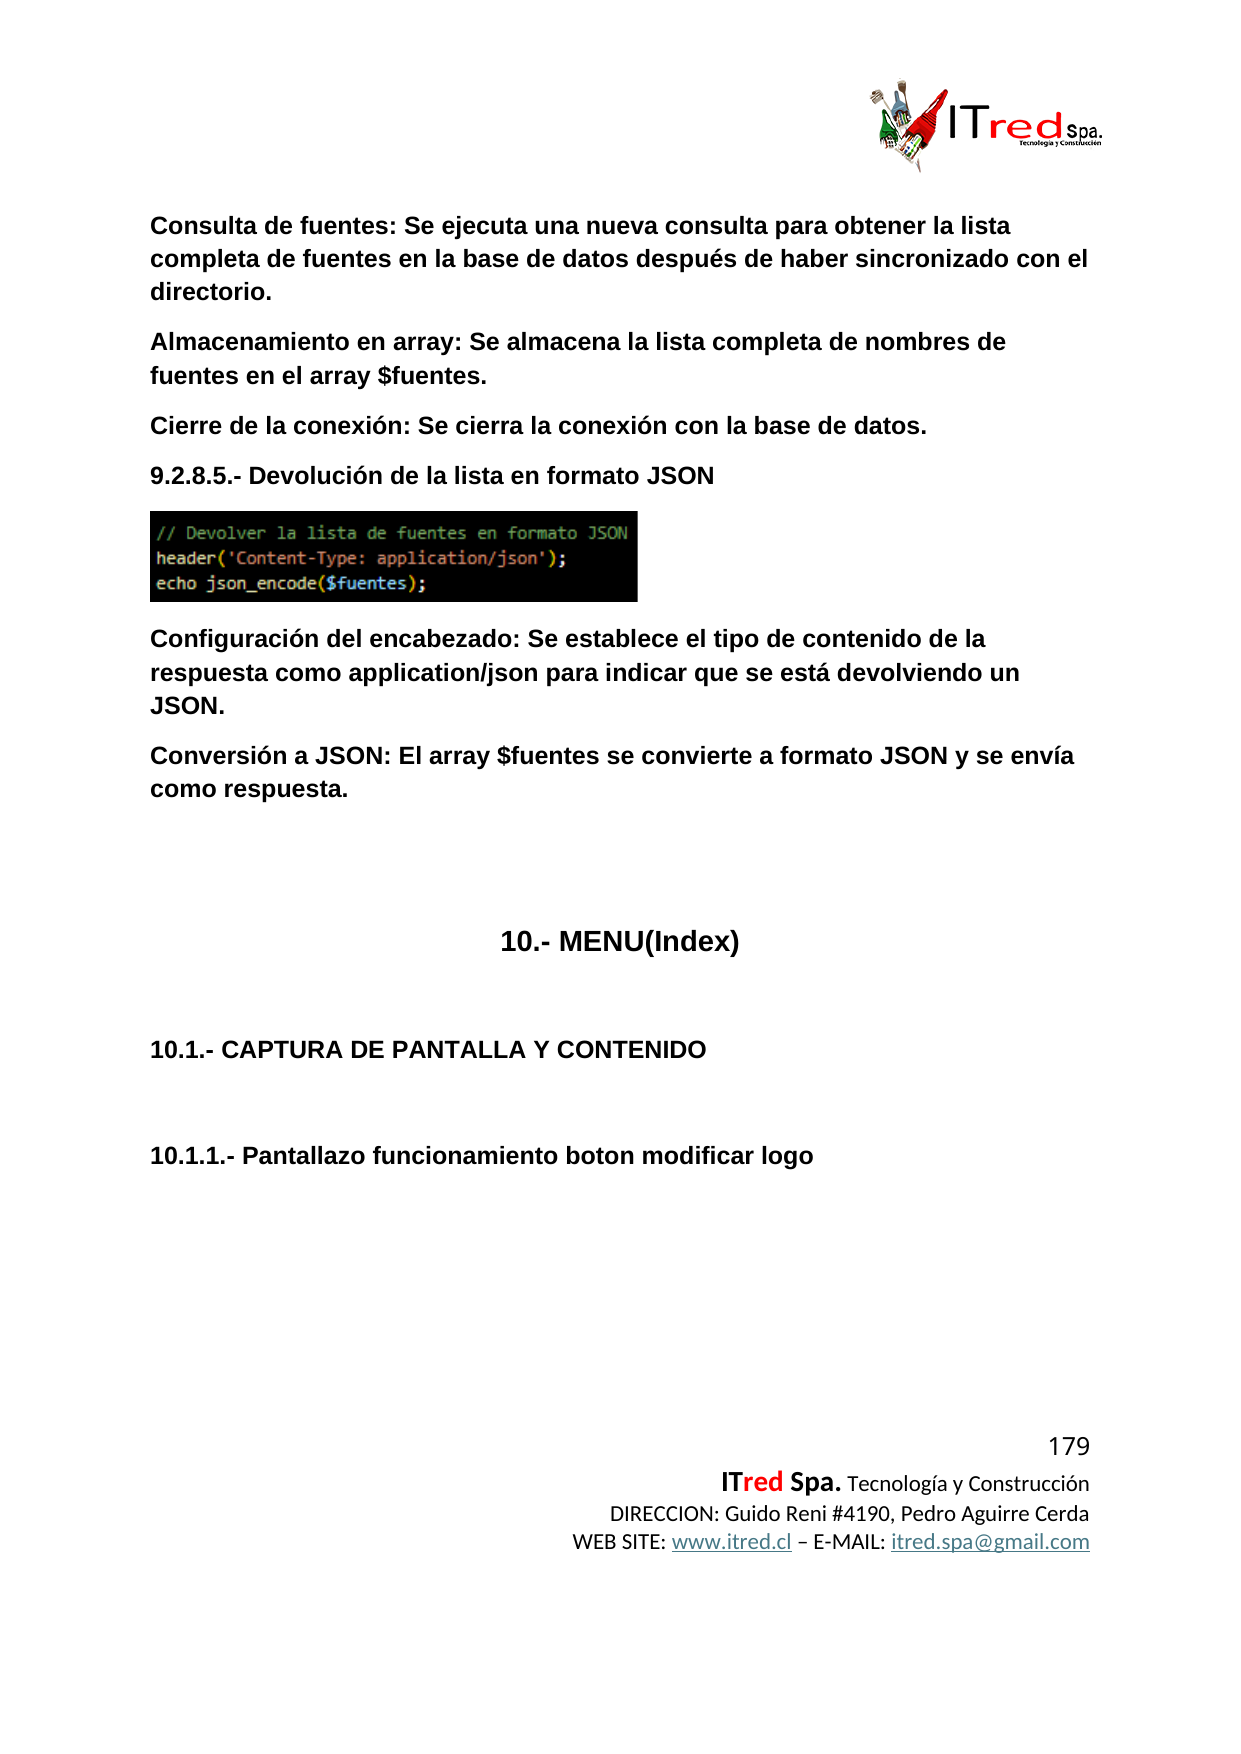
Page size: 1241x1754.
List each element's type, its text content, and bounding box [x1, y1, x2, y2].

picture [150, 511, 638, 602]
text 10.1.1.- Pantallazo funcionamiento boton modificar logo [150, 1141, 1090, 1169]
text Conversión a JSON: El array $fuentes se convierte a formato JSON y se envía como respuesta. [150, 741, 1090, 803]
text Configuración del encabezado: Se establece el tipo de contenido de la respuesta como application/json para indicar que se está devolviendo un JSON. [150, 624, 1090, 719]
text Almacenamiento en array: Se almacena la lista completa de nombres de fuentes en el array $fuentes. [150, 327, 1090, 389]
text 9.2.8.5.- Devolución de la lista en formato JSON [150, 461, 1090, 489]
picture [868, 77, 1102, 174]
text Cierre de la conexión: Se cierra la conexión con la base de datos. [150, 411, 1090, 439]
text 10.- MENU(Index) [150, 924, 1090, 958]
text 10.1.- CAPTURA DE PANTALLA Y CONTENIDO [150, 1035, 1090, 1064]
text Consulta de fuentes: Se ejecuta una nueva consulta para obtener la lista completa de fuentes en la base de datos después de haber sincronizado con el directorio. [150, 211, 1090, 306]
